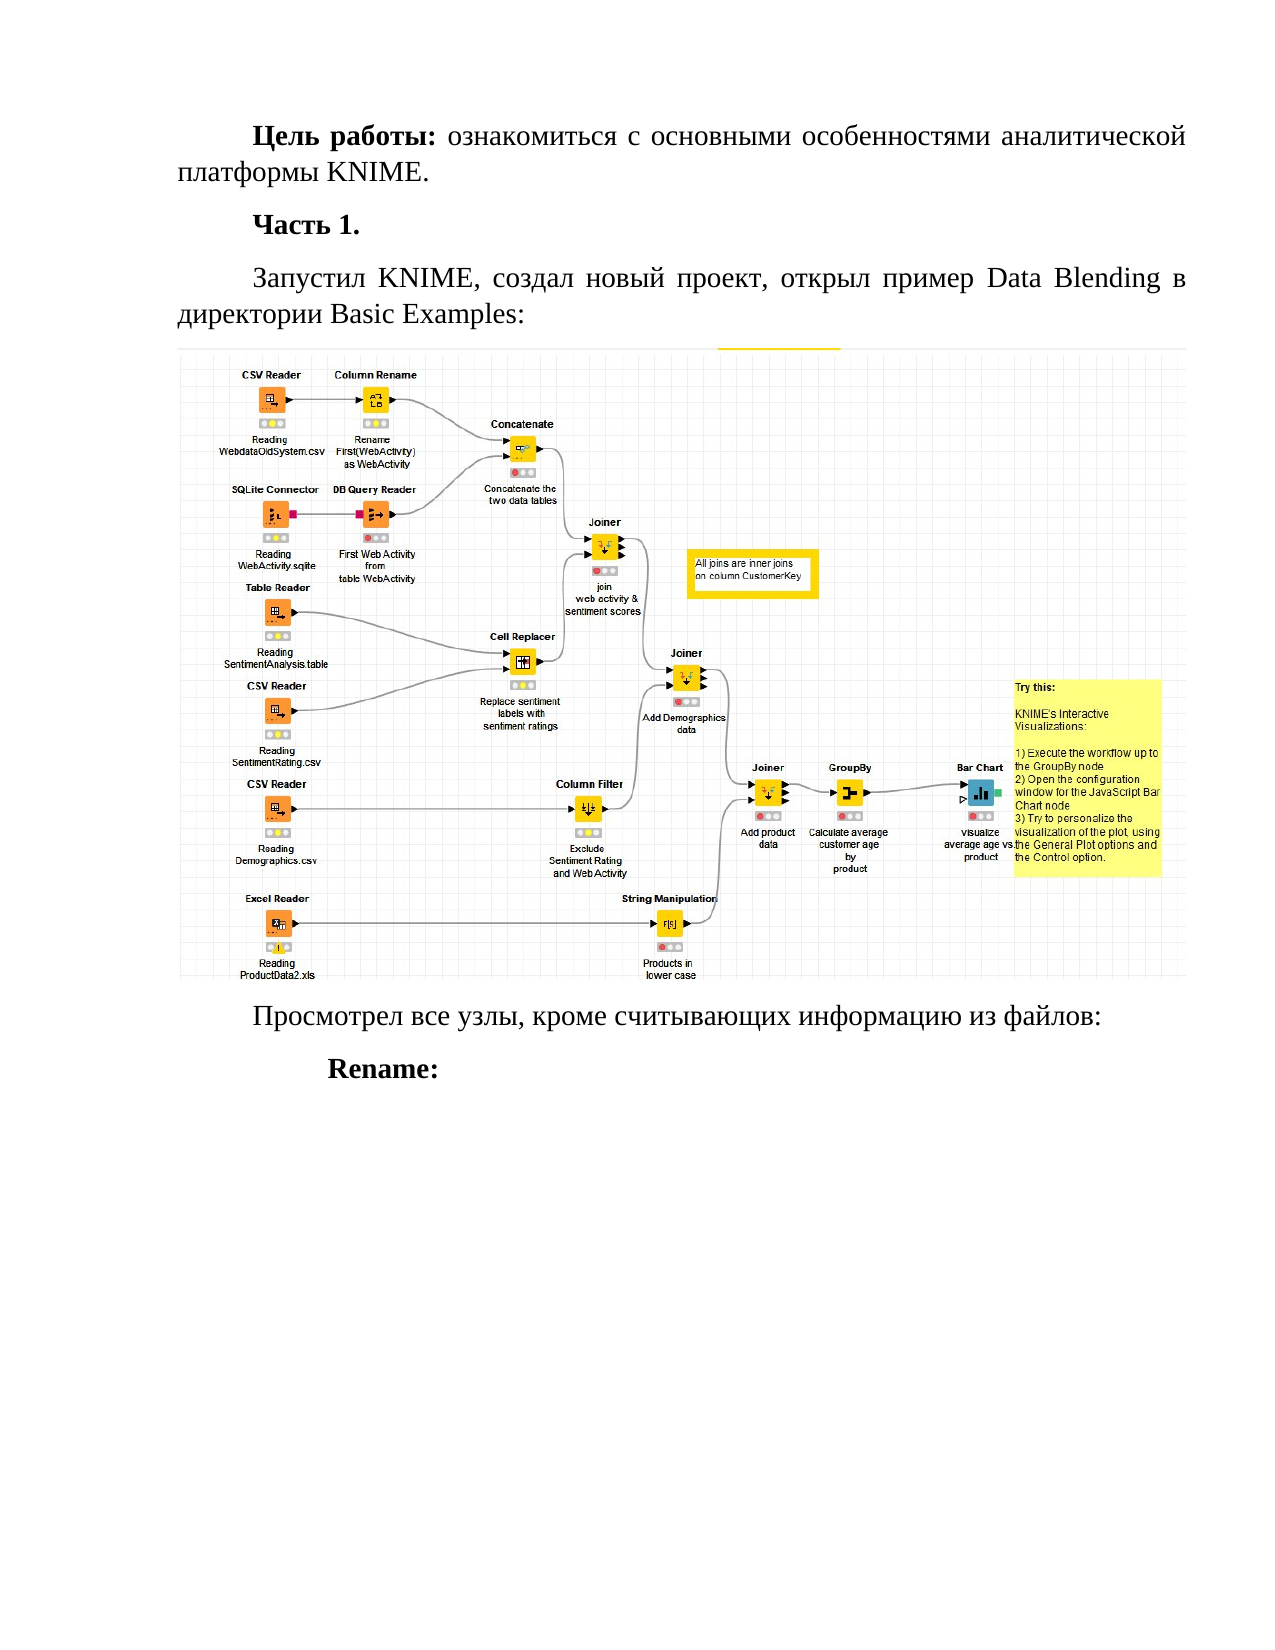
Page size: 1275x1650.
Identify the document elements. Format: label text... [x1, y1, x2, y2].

text Rename: [252, 1051, 1186, 1085]
text Просмотрел все узлы, кроме считывающих информацию из файлов: [177, 998, 1186, 1032]
text Цель работы: ознакомиться с основными особенностями аналитической платформы KNIME. [177, 118, 1186, 188]
text Часть 1. [177, 207, 1186, 241]
text Запустил KNIME, создал новый проект, открыл пример Data Blending в директории Basic Examples: [177, 260, 1186, 329]
picture [177, 348, 1187, 980]
